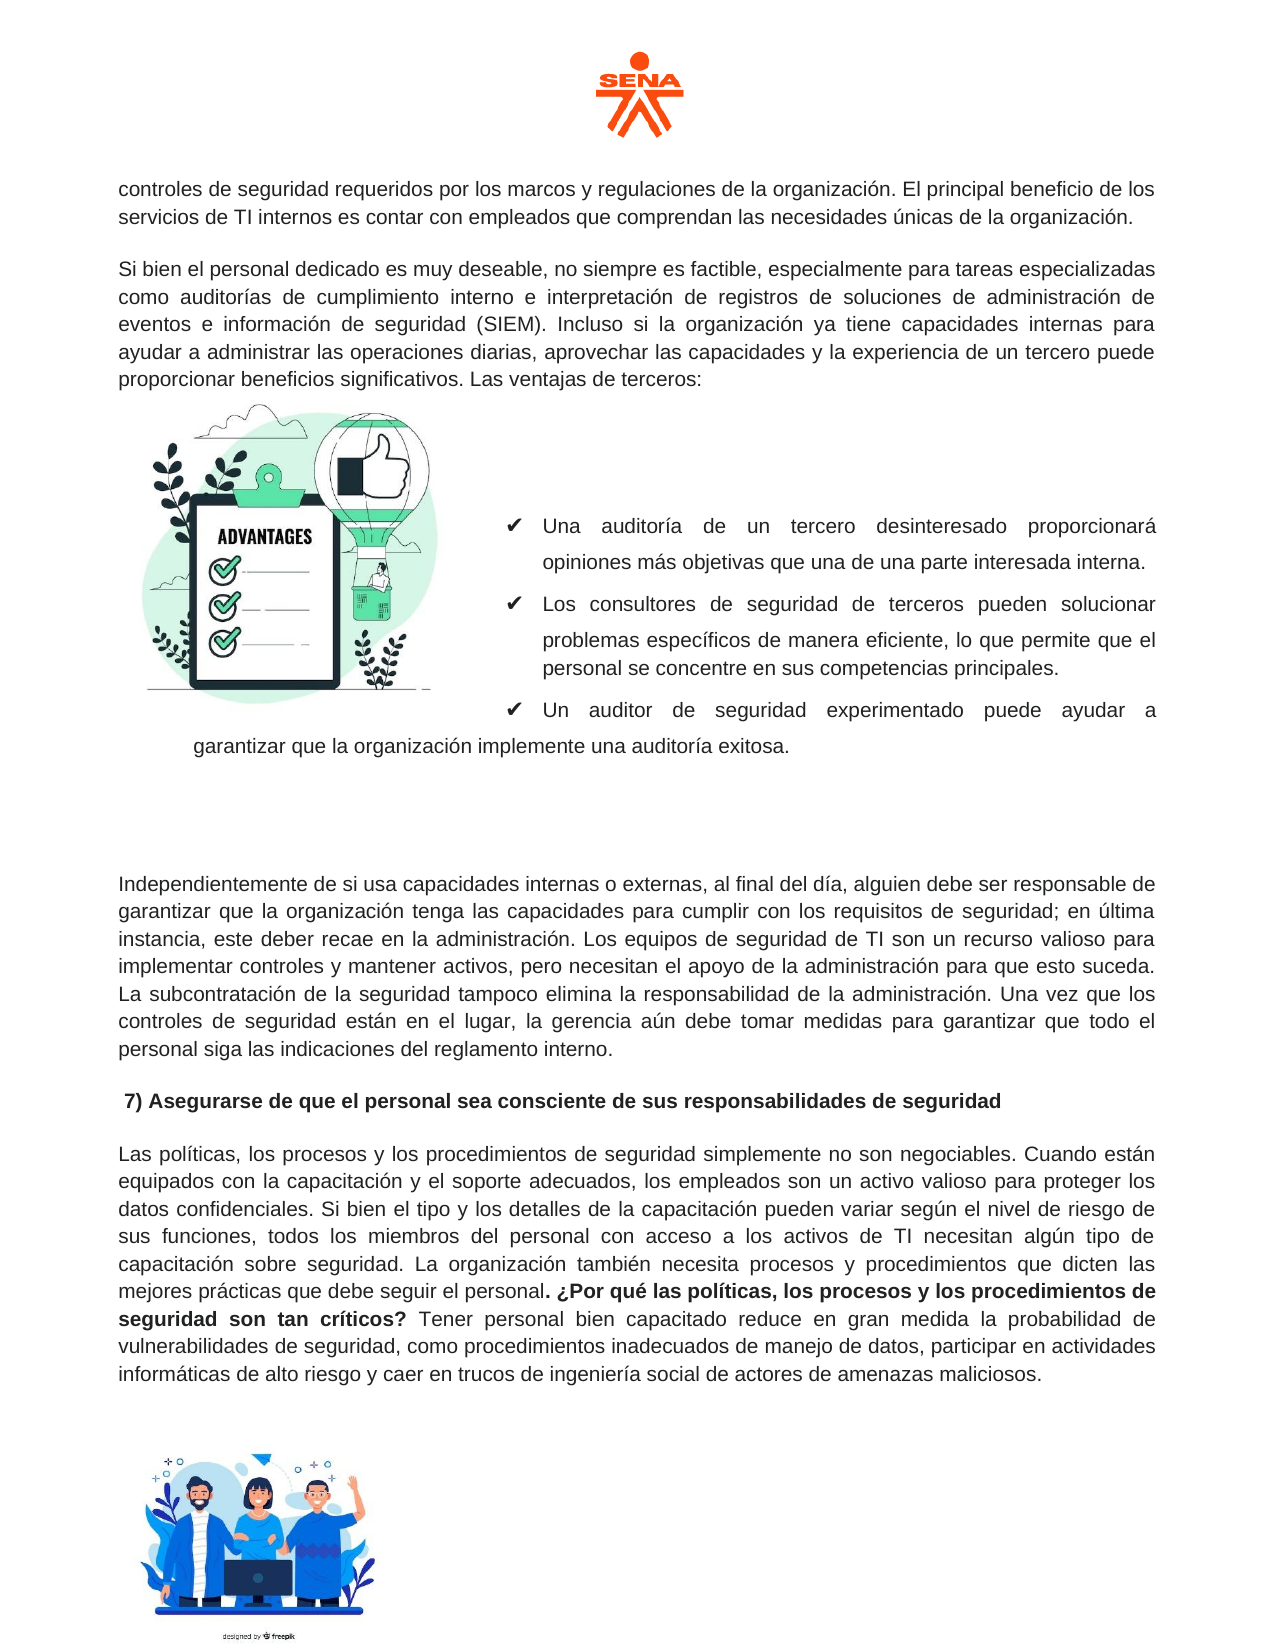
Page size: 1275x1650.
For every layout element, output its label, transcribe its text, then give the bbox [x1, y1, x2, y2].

text Las políticas, los procesos y los procedimientos de seguridad simplemente no son negociables. Cuando están equipados con la capacitación y el soporte adecuados, los empleados son un activo valioso para proteger los datos confidenciales. Si bien el tipo y los detalles de la capacitación pueden variar según el nivel de riesgo de sus funciones, todos los miembros del personal con acceso a los activos de TI necesitan algún tipo de capacitación sobre seguridad. La organización también necesita procesos y procedimientos que dicten las mejores prácticas que debe seguir el personal. ¿Por qué las políticas, los procesos y los procedimientos de seguridad son tan críticos? Tener personal bien capacitado reduce en gran medida la probabilidad de vulnerabilidades de seguridad, como procedimientos inadecuados de manejo de datos, participar en actividades informáticas de alto riesgo y caer en trucos de ingeniería social de actores de amenazas maliciosos. [118, 1141, 1157, 1385]
text Independientemente de si usa capacidades internas o externas, al final del día, alguien debe ser responsable de garantizar que la organización tenga las capacidades para cumplir con los requisitos de seguridad; en última instancia, este deber recae en la administración. Los equipos de seguridad de TI son un recurso valioso para implementar controles y mantener activos, pero necesitan el apoyo de la administración para que esto suceda. La subcontratación de la seguridad tampoco elimina la responsabilidad de la administración. Una vez que los controles de seguridad están en el lugar, la gerencia aún debe tomar medidas para garantizar que todo el personal siga las indicaciones del reglamento interno. [118, 871, 1157, 1060]
text 7) Asegurarse de que el personal sea consciente de sus responsabilidades de seguridad [118, 1089, 1157, 1113]
picture [585, 48, 690, 142]
picture [129, 394, 449, 714]
text Si bien el personal dedicado es muy deseable, no siempre es factible, especialmente para tareas especializadas como auditorías de cumplimiento interno e interpretación de registros de soluciones de administración de eventos e información de seguridad (SIEM). Incluso si la organización ya tiene capacidades internas para ayudar a administrar las operaciones diarias, aprovechar las capacidades y la experiencia de un tercero puede proporcionar beneficios significativos. Las ventajas de terceros: [118, 257, 1157, 391]
list Un auditor de seguridad experimentado puede ayudar a garantizar que la organización implemente una auditoría exitosa. [156, 683, 1157, 758]
list Los consultores de seguridad de terceros pueden solucionar problemas específicos de manera eficiente, lo que permite que el personal se concentre en sus competencias principales. [449, 578, 1157, 679]
list Una auditoría de un tercero desinteresado proporcionará opiniones más objetivas que una de una parte interesada interna. [449, 499, 1157, 574]
picture [132, 1414, 385, 1650]
